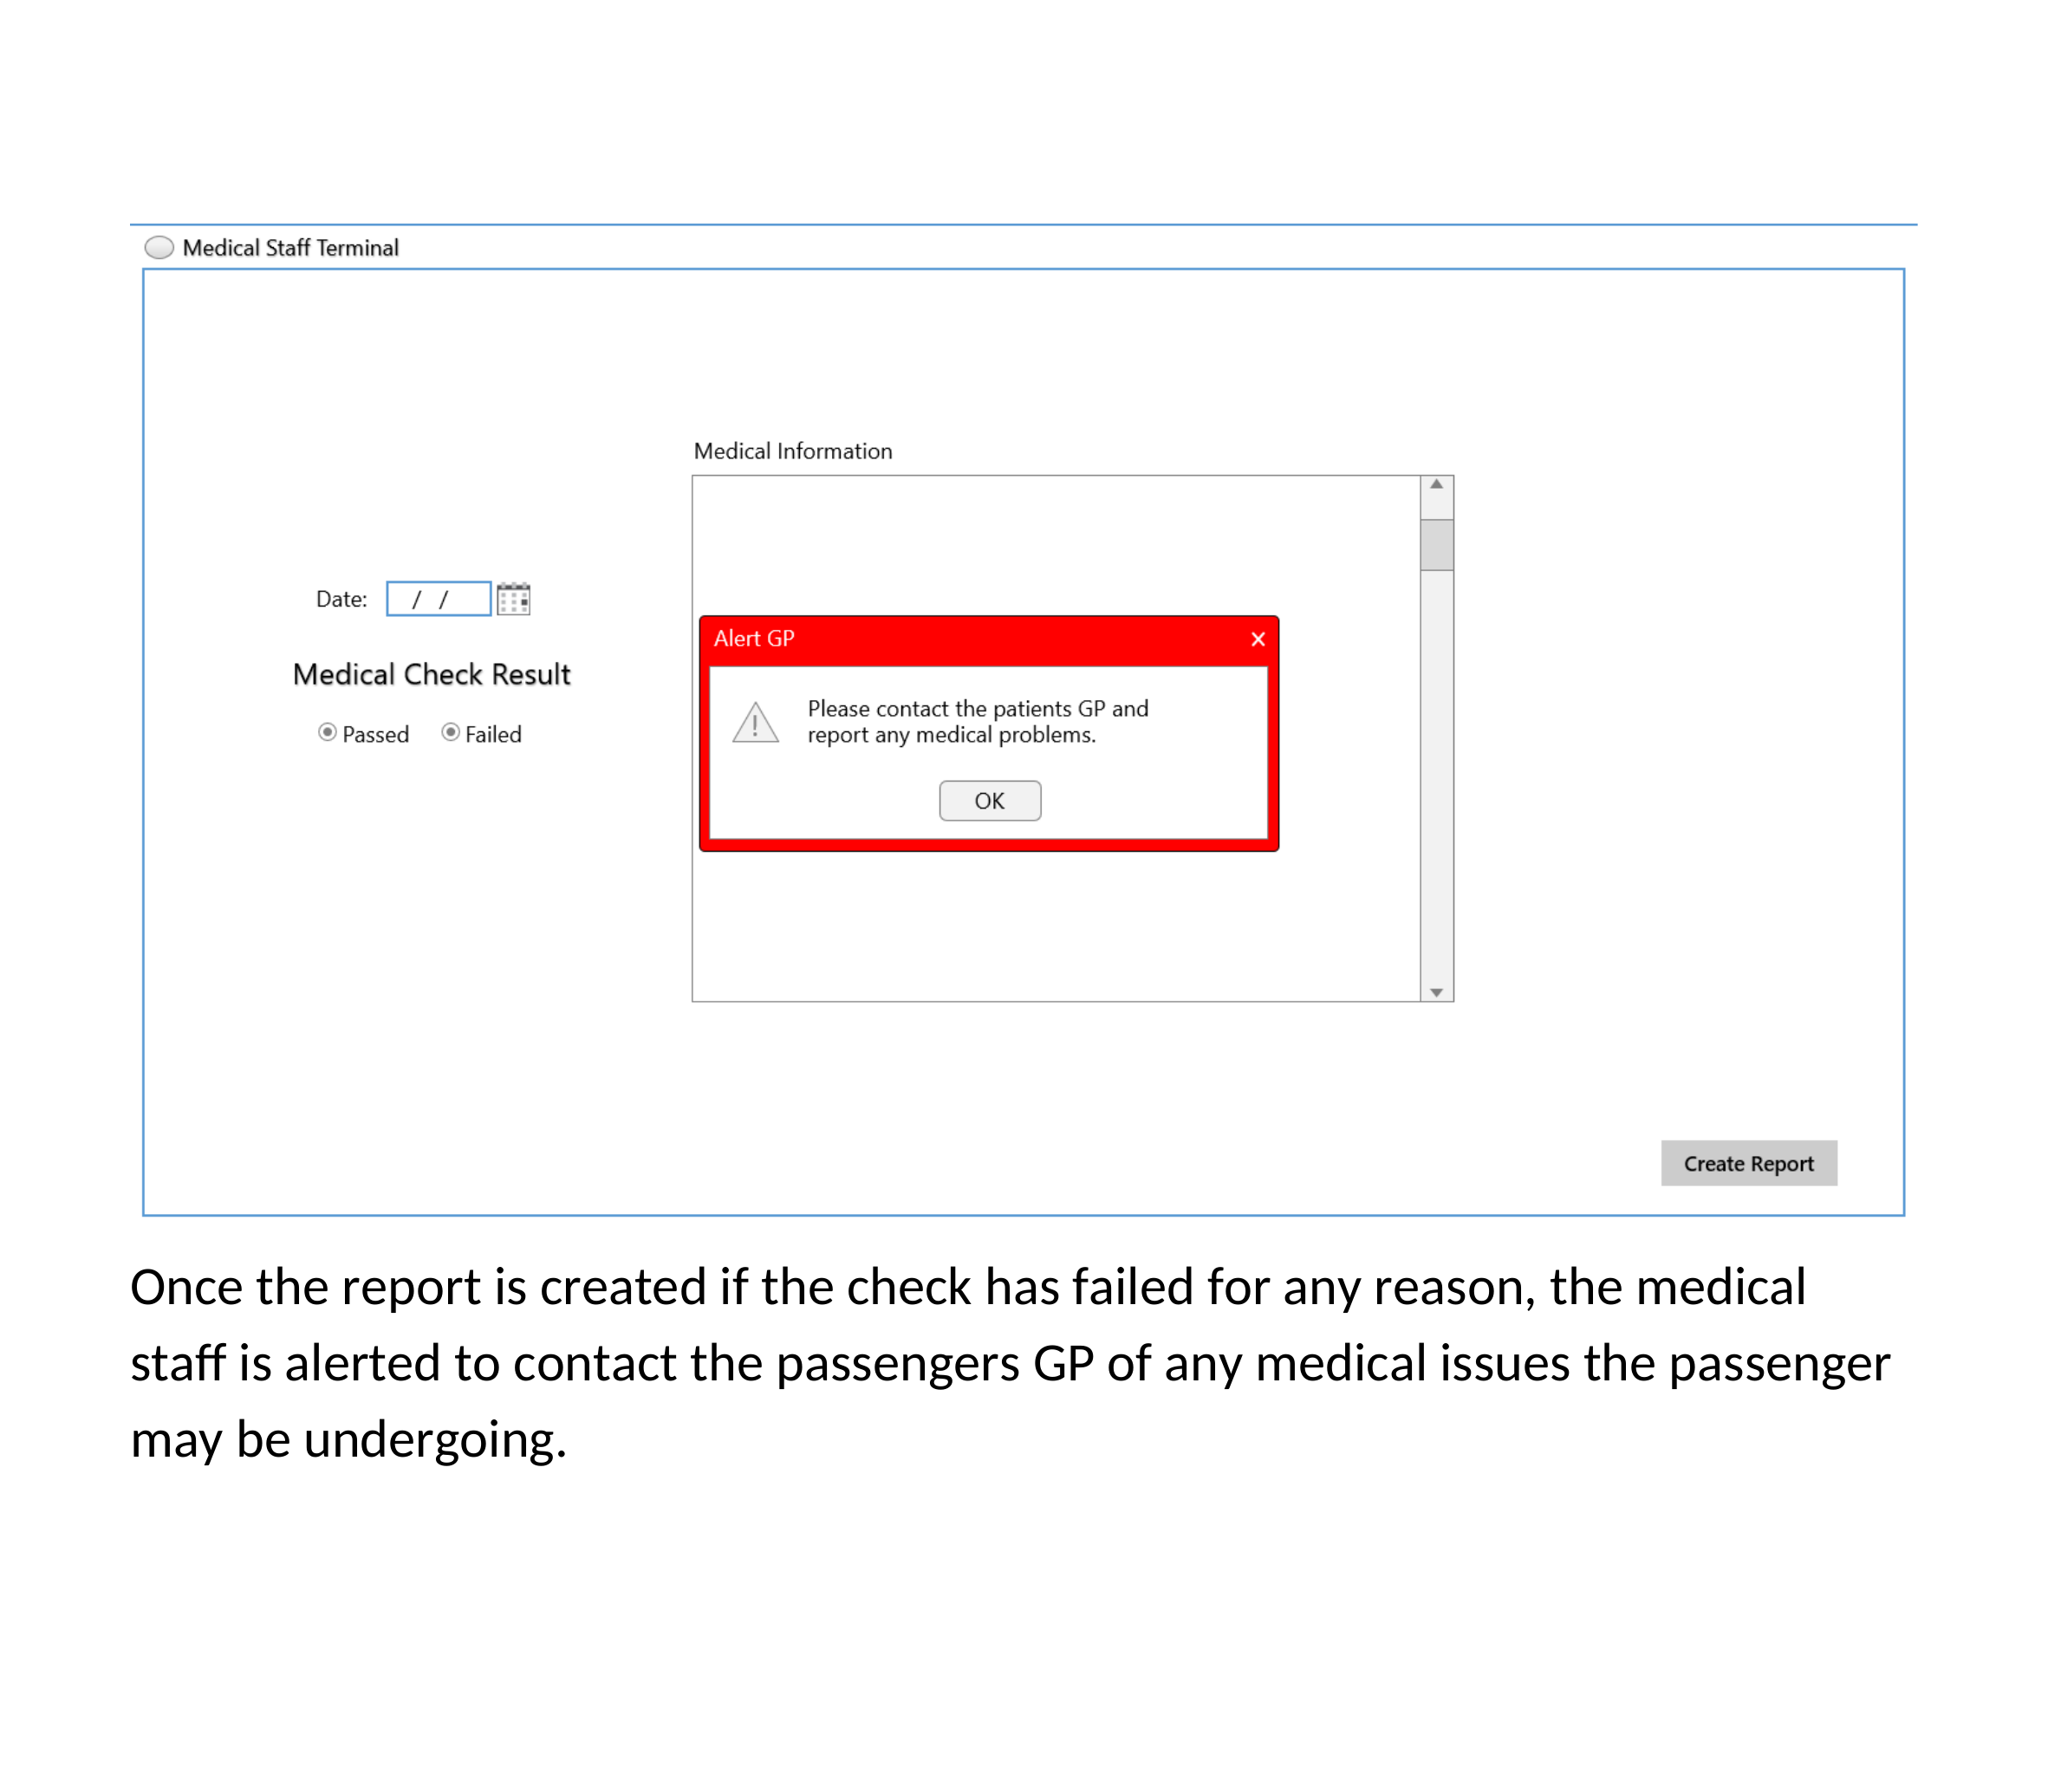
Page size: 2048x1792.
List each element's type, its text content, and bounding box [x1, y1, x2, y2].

picture [130, 224, 1918, 1230]
text Once the report is created if the check has failed for any reason, the medical staff is alerted to contact the passengers GP of any medical issues the passenger may be undergoing. [130, 1252, 1917, 1471]
